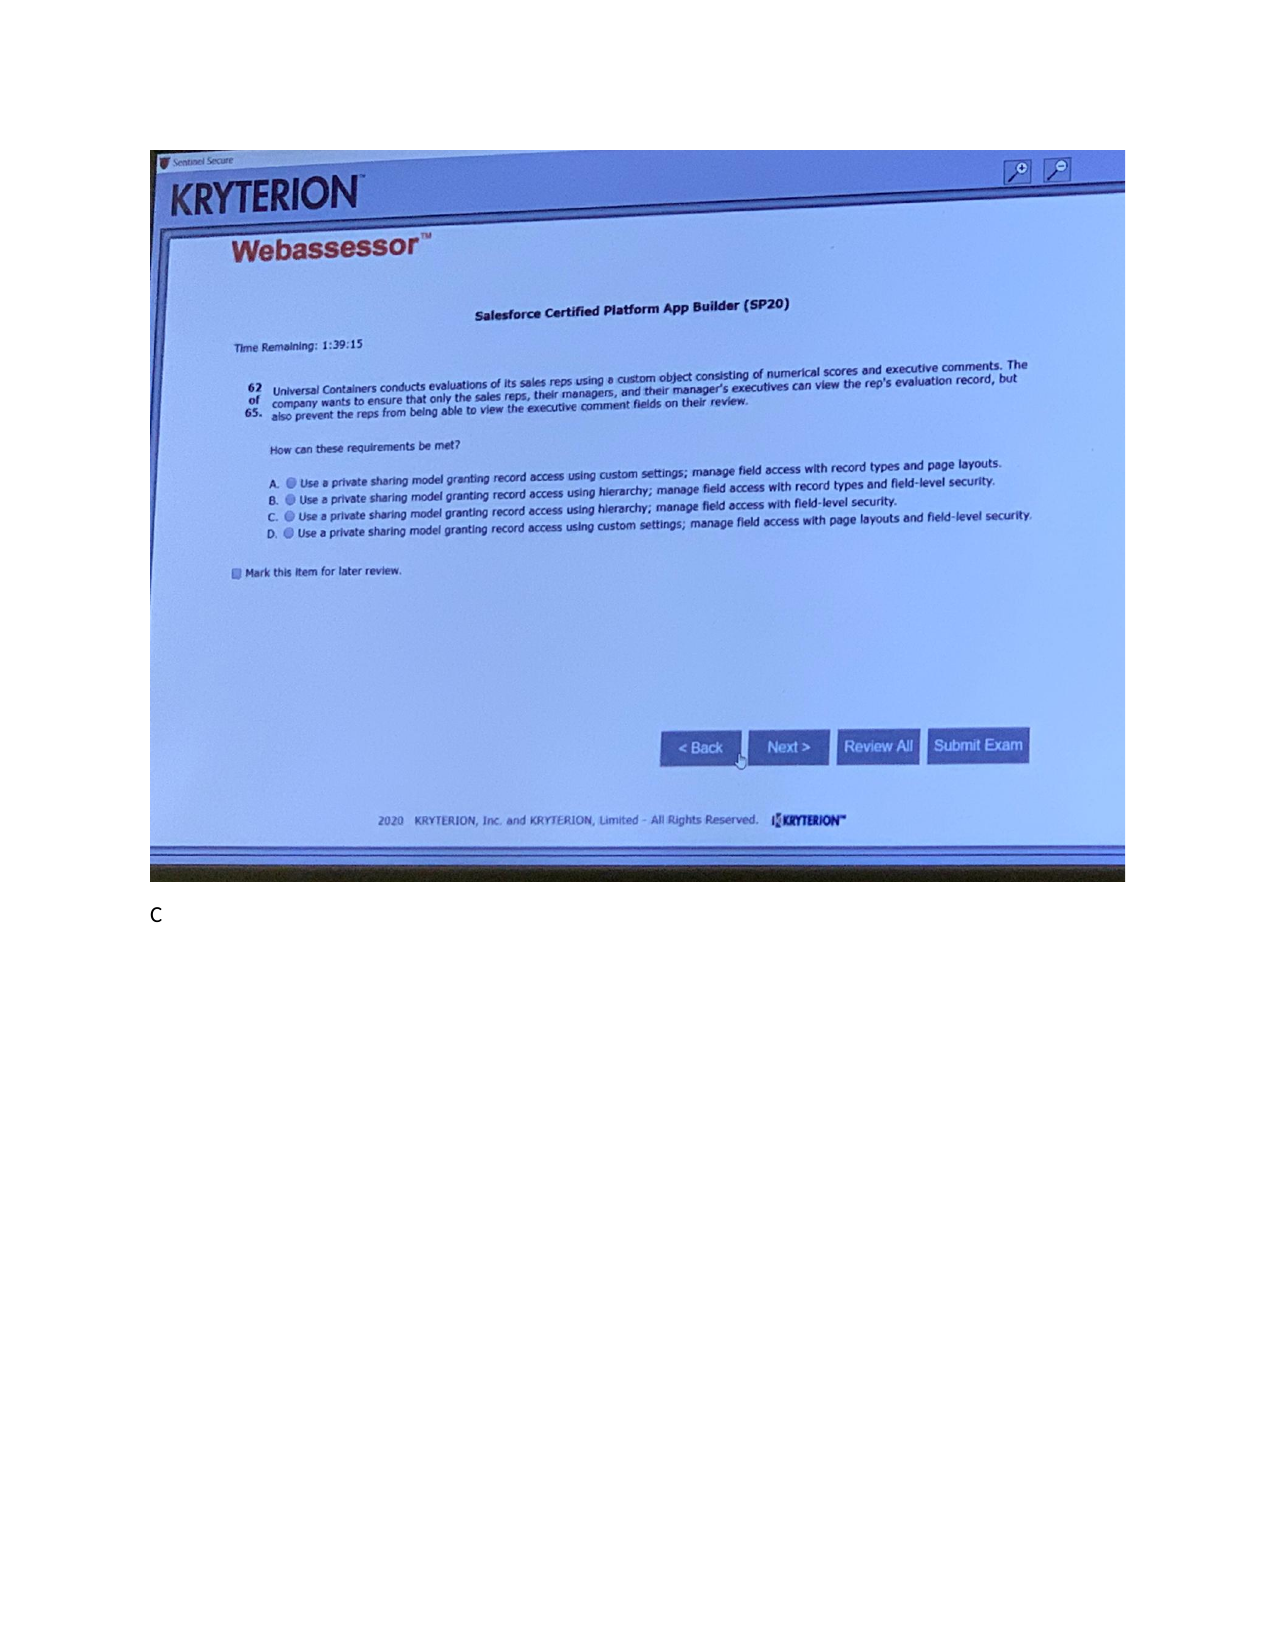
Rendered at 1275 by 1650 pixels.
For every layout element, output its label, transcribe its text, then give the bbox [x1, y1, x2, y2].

text C [150, 900, 1125, 928]
picture [150, 150, 1125, 882]
